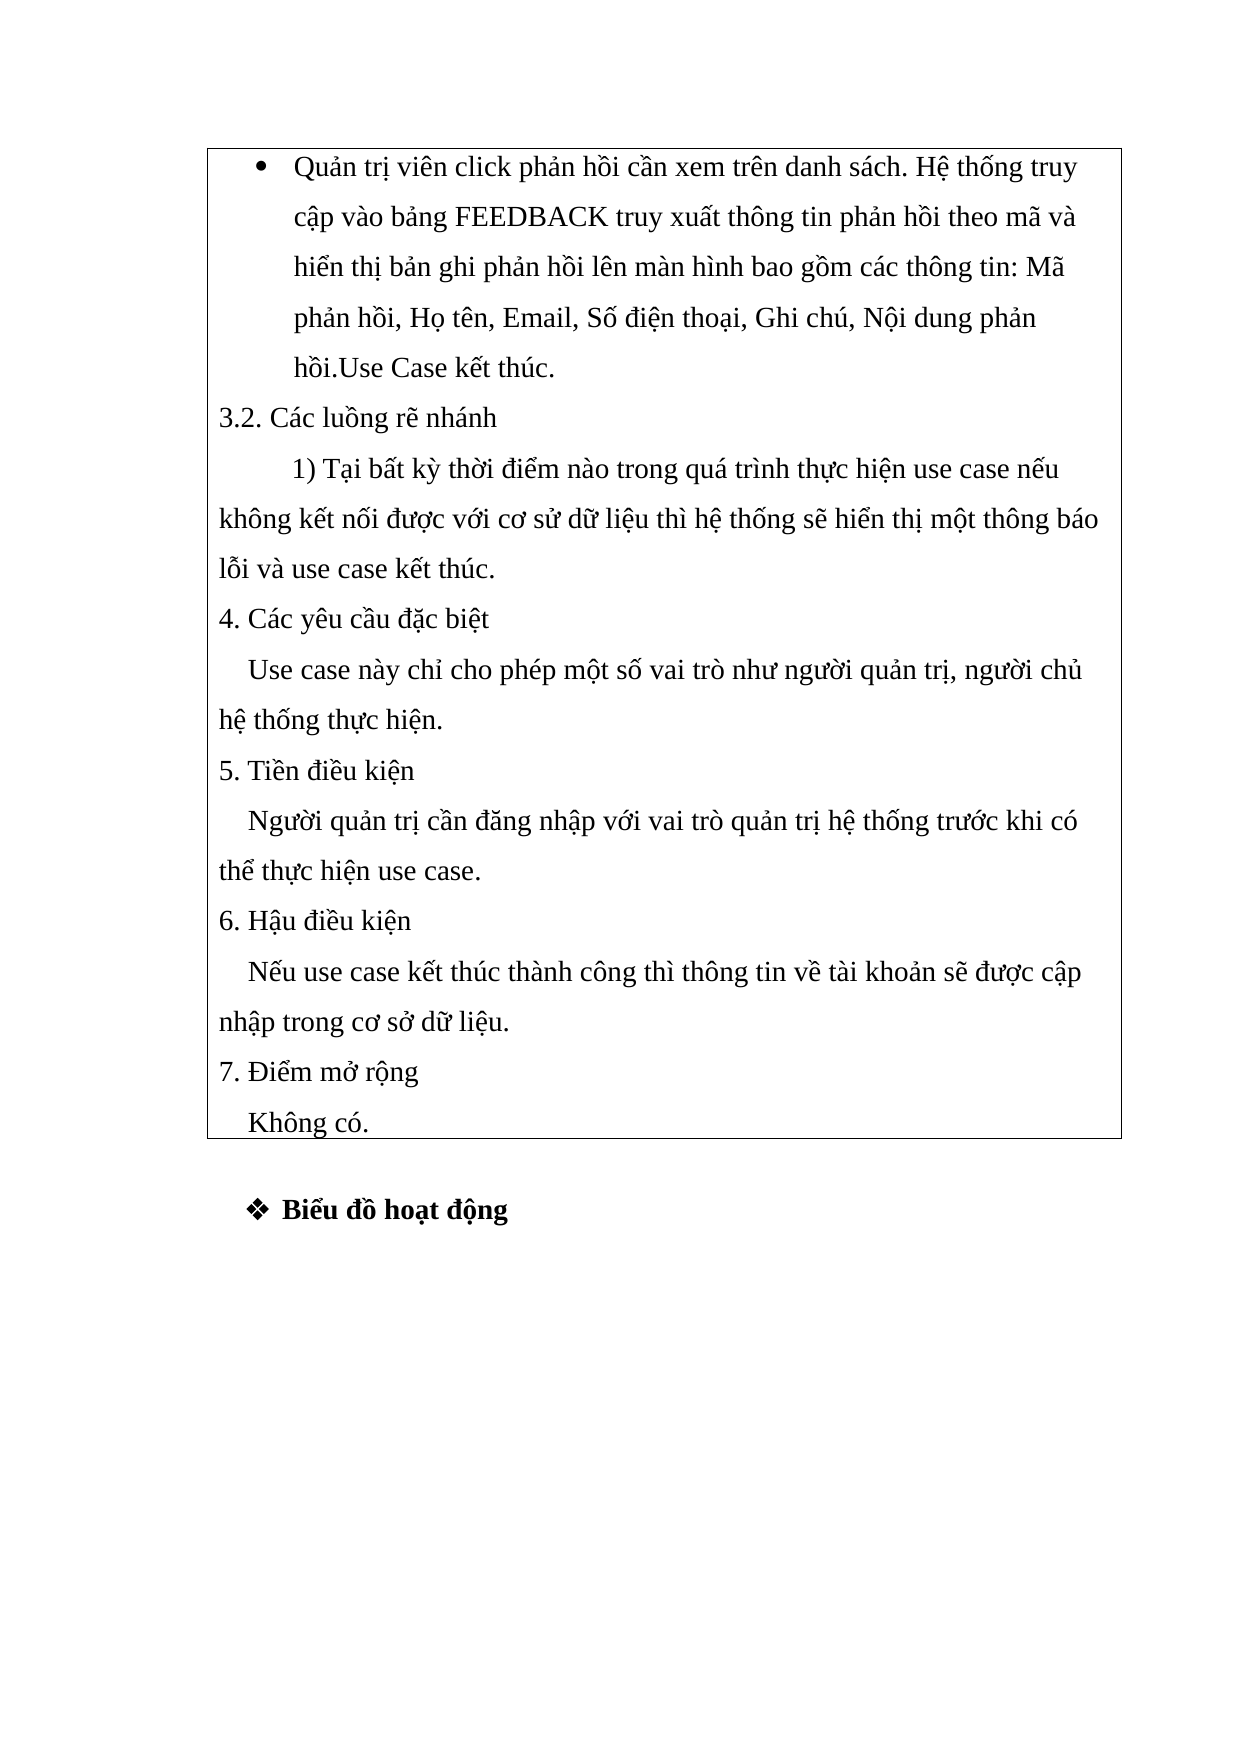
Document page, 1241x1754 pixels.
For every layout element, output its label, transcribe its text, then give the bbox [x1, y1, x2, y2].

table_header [208, 149, 1121, 1138]
list Biểu đồ hoạt động [244, 1192, 1122, 1226]
